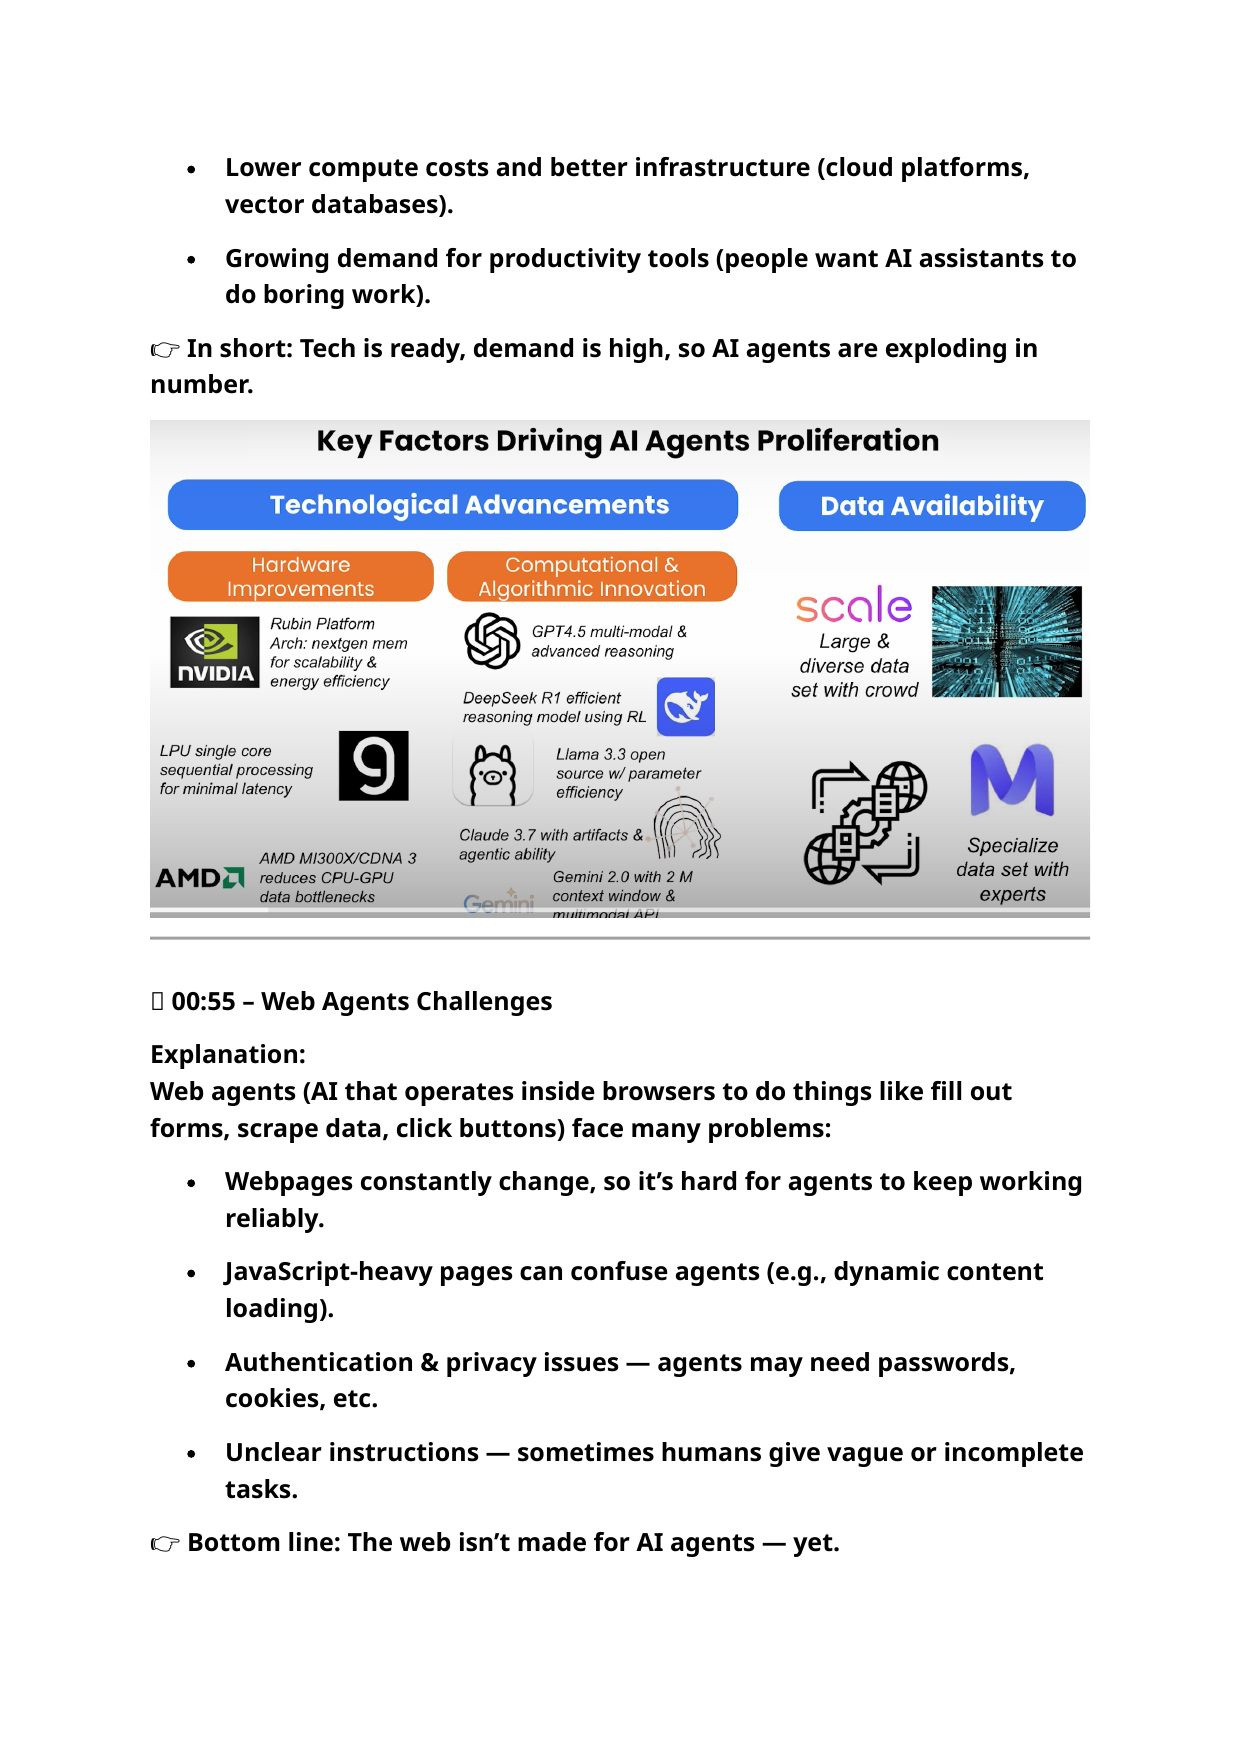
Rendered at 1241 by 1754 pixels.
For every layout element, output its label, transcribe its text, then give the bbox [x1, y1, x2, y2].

text 👉 Bottom line: The web isn’t made for AI agents — yet. [150, 1525, 1090, 1559]
list Growing demand for productivity tools (people want AI assistants to do boring work). [187, 240, 1090, 311]
list Unclear instructions — sometimes humans give vague or incomplete tasks. [187, 1434, 1090, 1505]
picture [150, 420, 1091, 918]
text Explanation: Web agents (AI that operates inside browsers to do things like fill out forms, scrape data, click buttons) face many problems: [150, 1037, 1090, 1144]
list Lower compute costs and better infrastructure (cloud platforms, vector databases). [187, 150, 1090, 221]
list JavaScript-heavy pages can confuse agents (e.g., dynamic content loading). [187, 1254, 1090, 1325]
list Authentication & privacy issues — agents may need passwords, cookies, etc. [187, 1344, 1090, 1415]
text 👉 In short: Tech is ready, demand is high, so AI agents are exploding in number. [150, 330, 1090, 401]
list Webpages constantly change, so it’s hard for agents to keep working reliably. [187, 1164, 1090, 1235]
text 🌐 00:55 – Web Agents Challenges [150, 983, 1090, 1017]
